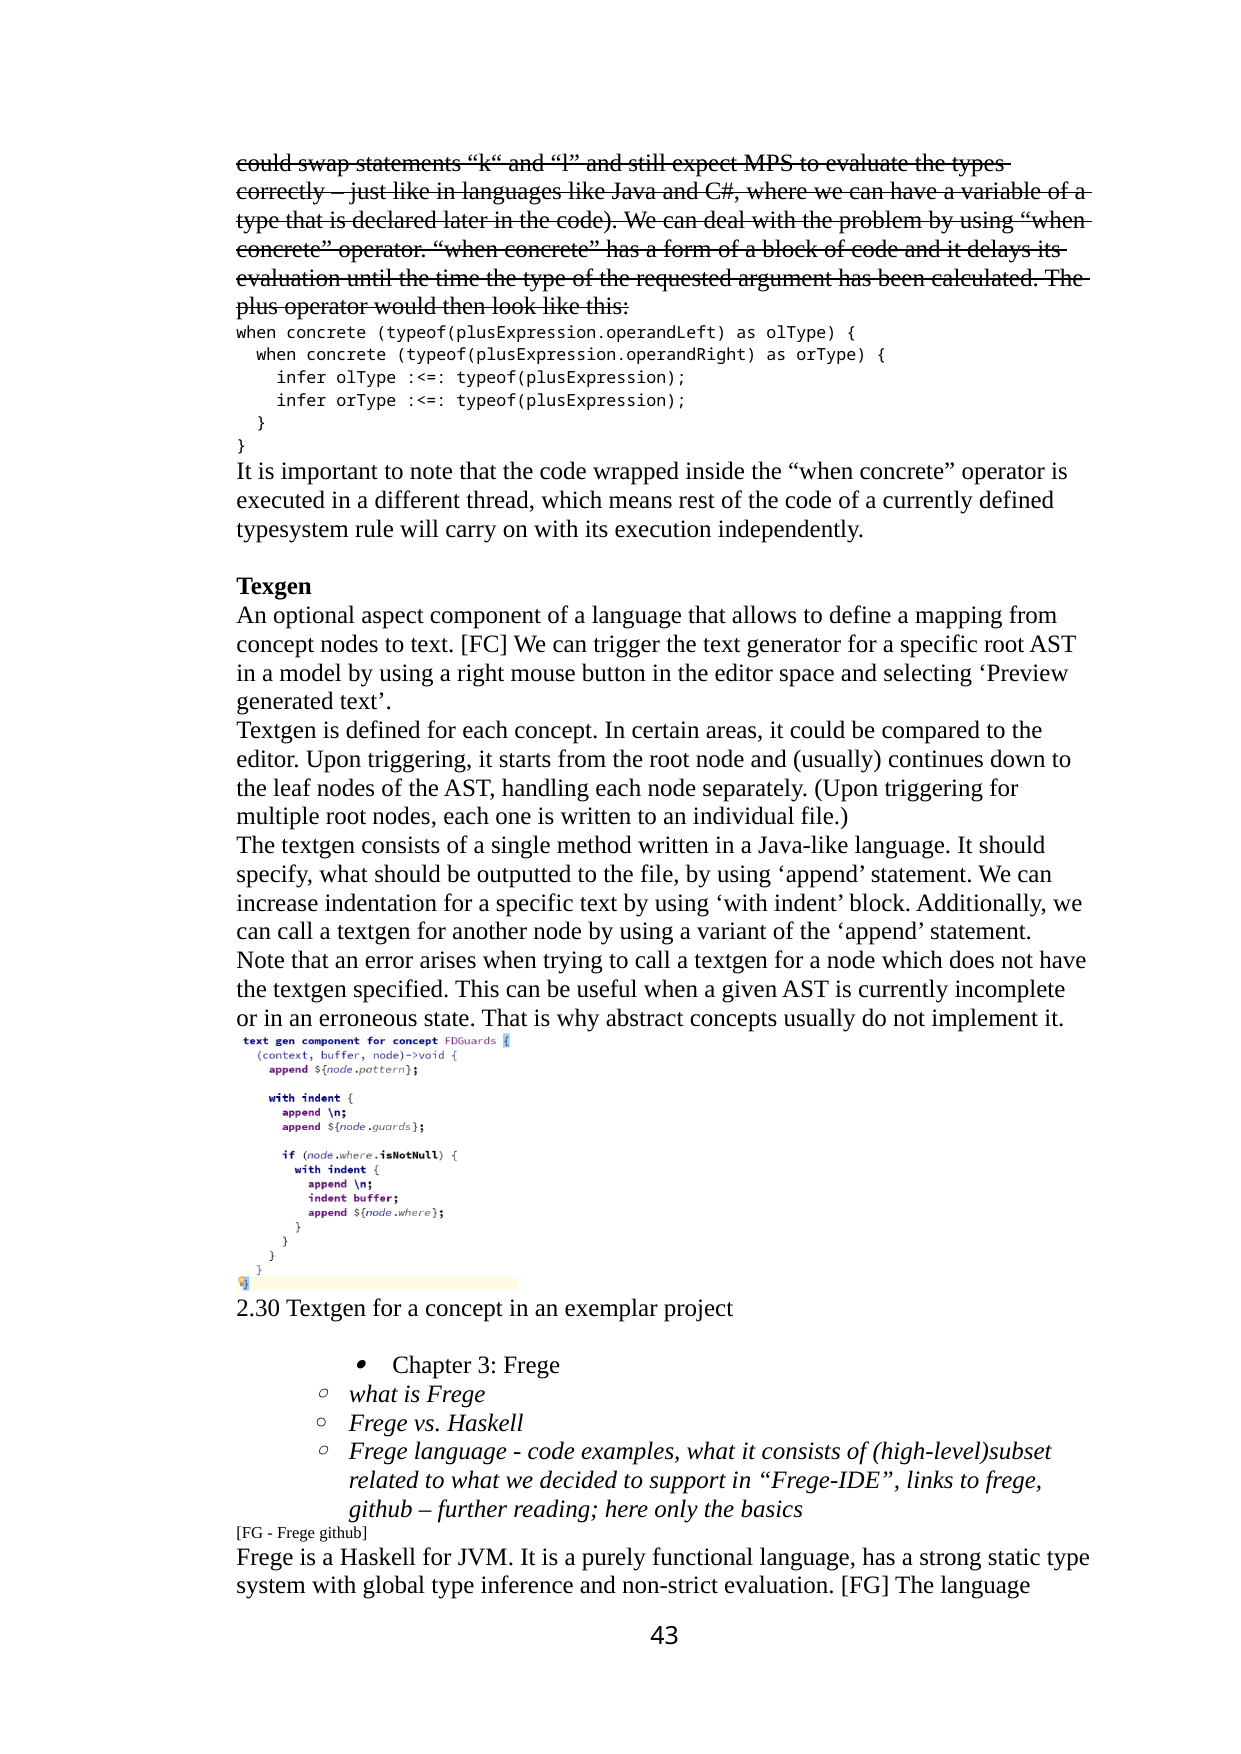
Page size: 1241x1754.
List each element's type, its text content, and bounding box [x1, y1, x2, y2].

list Frege vs. Haskell [311, 1408, 1092, 1436]
text Textgen is defined for each concept. In certain areas, it could be compared to the editor. Upon triggering, it starts from the root node and (usually) continues down to the leaf nodes of the AST, handling each node separately. (Upon triggering for multiple root nodes, each one is written to an individual file.) [236, 715, 1092, 830]
text } [236, 411, 1092, 434]
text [236, 148, 1092, 192]
list Frege language - code examples, what it consists of (high-level)subset related to what we decided to support in “Frege-IDE”, links to frege, github – further reading; here only the basics [311, 1436, 1092, 1523]
text when concrete (typeof(plusExpression.operandLeft) as olType) { [236, 320, 1092, 343]
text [236, 1542, 1092, 1599]
list what is Frege [311, 1379, 1092, 1408]
text when concrete (typeof(plusExpression.operandRight) as orType) { [236, 343, 1092, 366]
text It is important to note that the code wrapped inside the “when concrete” operator is executed in a different thread, which means rest of the code of a currently defined typesystem rule will carry on with its execution independently. [236, 456, 1092, 543]
text An optional aspect component of a language that allows to define a mapping from concept nodes to text. [FC] We can trigger the text generator for a specific root AST in a model by using a right mouse button in the editor space and selecting ‘Preview generated text’. [236, 600, 1092, 715]
text [FG - Frege github] [236, 1523, 1092, 1542]
list Chapter 3: Frege [354, 1350, 1092, 1379]
text infer olType :<=: typeof(plusExpression); [236, 366, 1092, 388]
text 2.30 Textgen for a concept in an exemplar project [236, 1293, 1092, 1321]
text infer orType :<=: typeof(plusExpression); [236, 388, 1092, 411]
text } [236, 434, 1092, 456]
picture [236, 1031, 519, 1293]
text Texgen [236, 571, 1092, 600]
text Note that an error arises when trying to call a textgen for a node which does not have the textgen specified. This can be useful when a given AST is currently incomplete or in an erroneous state. That is why abstract concepts usually do not implement it. [236, 945, 1092, 1031]
text The textgen consists of a single method written in a Java-like language. It should specify, what should be outputted to the file, by using ‘append’ statement. We can increase indentation for a specific text by using ‘with indent’ block. Additionally, we can call a textgen for another node by using a variant of the ‘append’ statement. [236, 830, 1092, 945]
